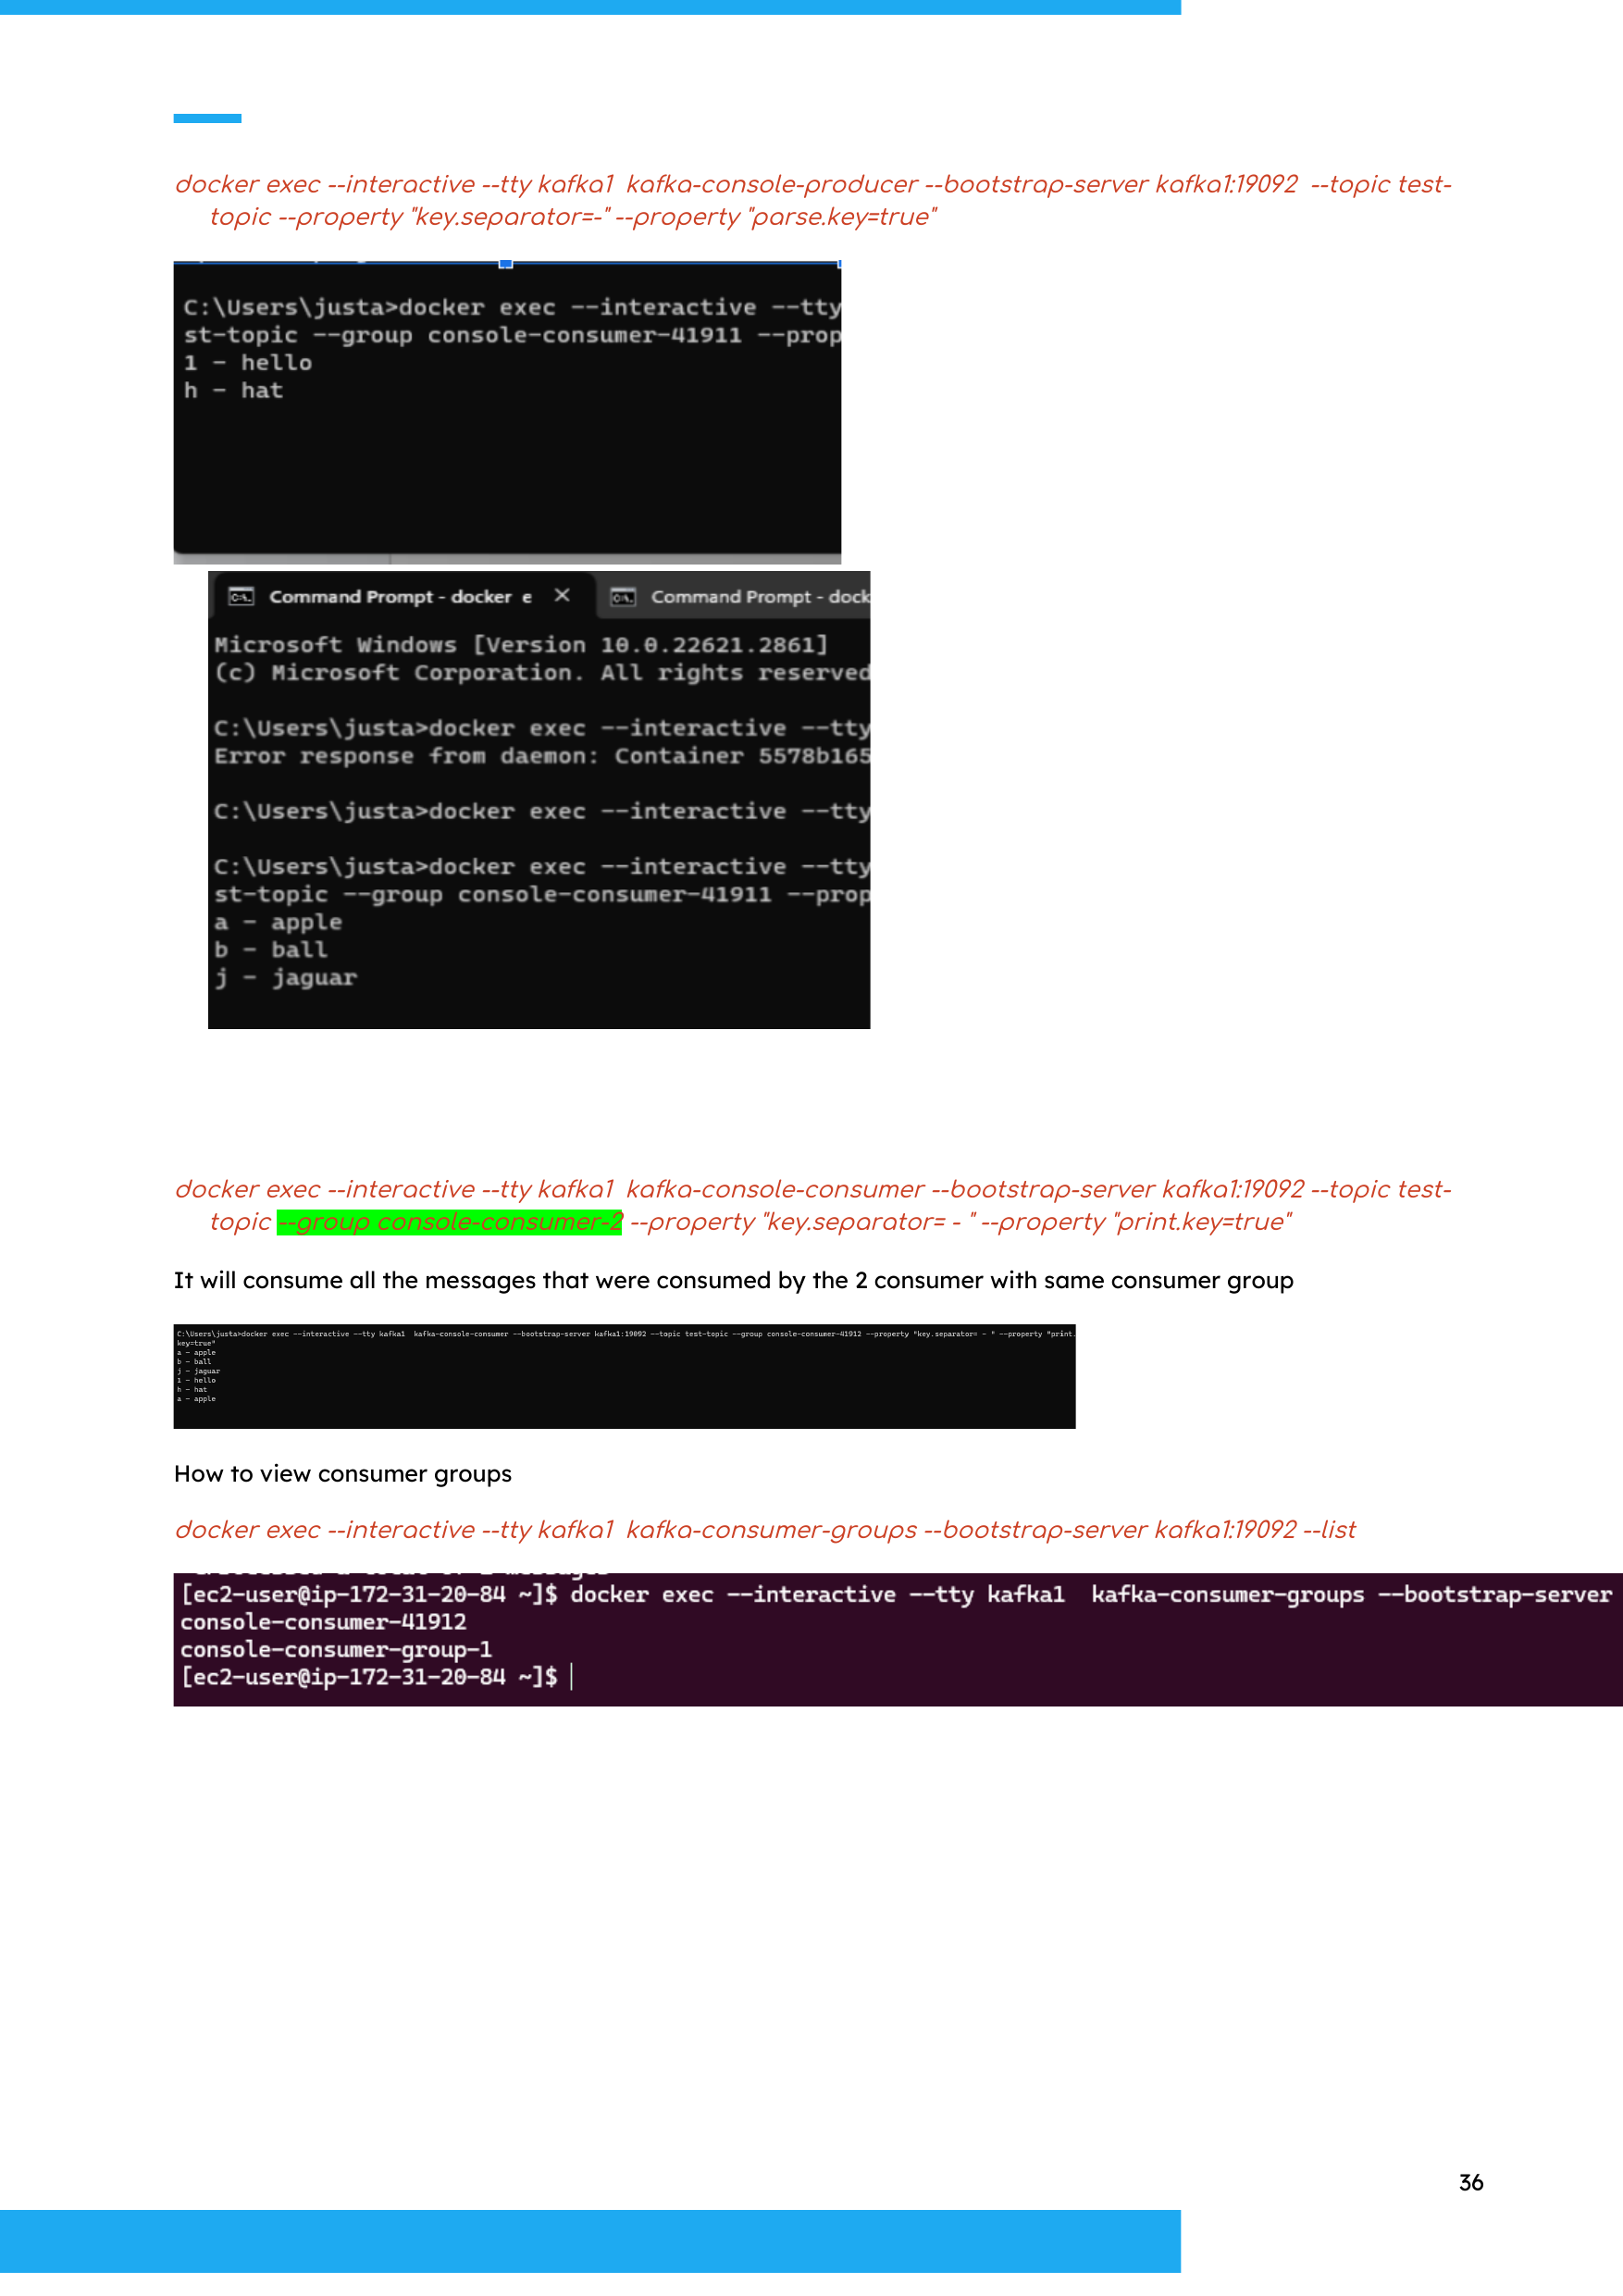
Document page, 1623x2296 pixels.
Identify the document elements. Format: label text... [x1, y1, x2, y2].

picture [208, 571, 871, 1029]
text It will consume all the messages that were consumed by the 2 consumer with same consumer group [173, 1265, 1484, 1294]
picture [0, 2210, 1182, 2273]
picture [173, 1324, 1076, 1429]
picture [173, 260, 842, 565]
picture [173, 1573, 1623, 1706]
subtitle docker exec --interactive --tty kafka1 kafka-console-producer --bootstrap-server kafka1:19092 --topic test-topic --property "key.separator=-" --property "parse.key=true" [173, 173, 1484, 230]
subtitle docker exec --interactive --tty kafka1 kafka-console-consumer --bootstrap-server kafka1:19092 --topic test-topic --group console-consumer-2 --property "key.separator= - " --property "print.key=true" [173, 1177, 1484, 1235]
text How to view consumer groups [173, 1458, 1484, 1488]
picture [0, 0, 1182, 15]
picture [173, 114, 242, 123]
subtitle docker exec --interactive --tty kafka1 kafka-consumer-groups --bootstrap-server kafka1:19092 --list [173, 1518, 1484, 1544]
